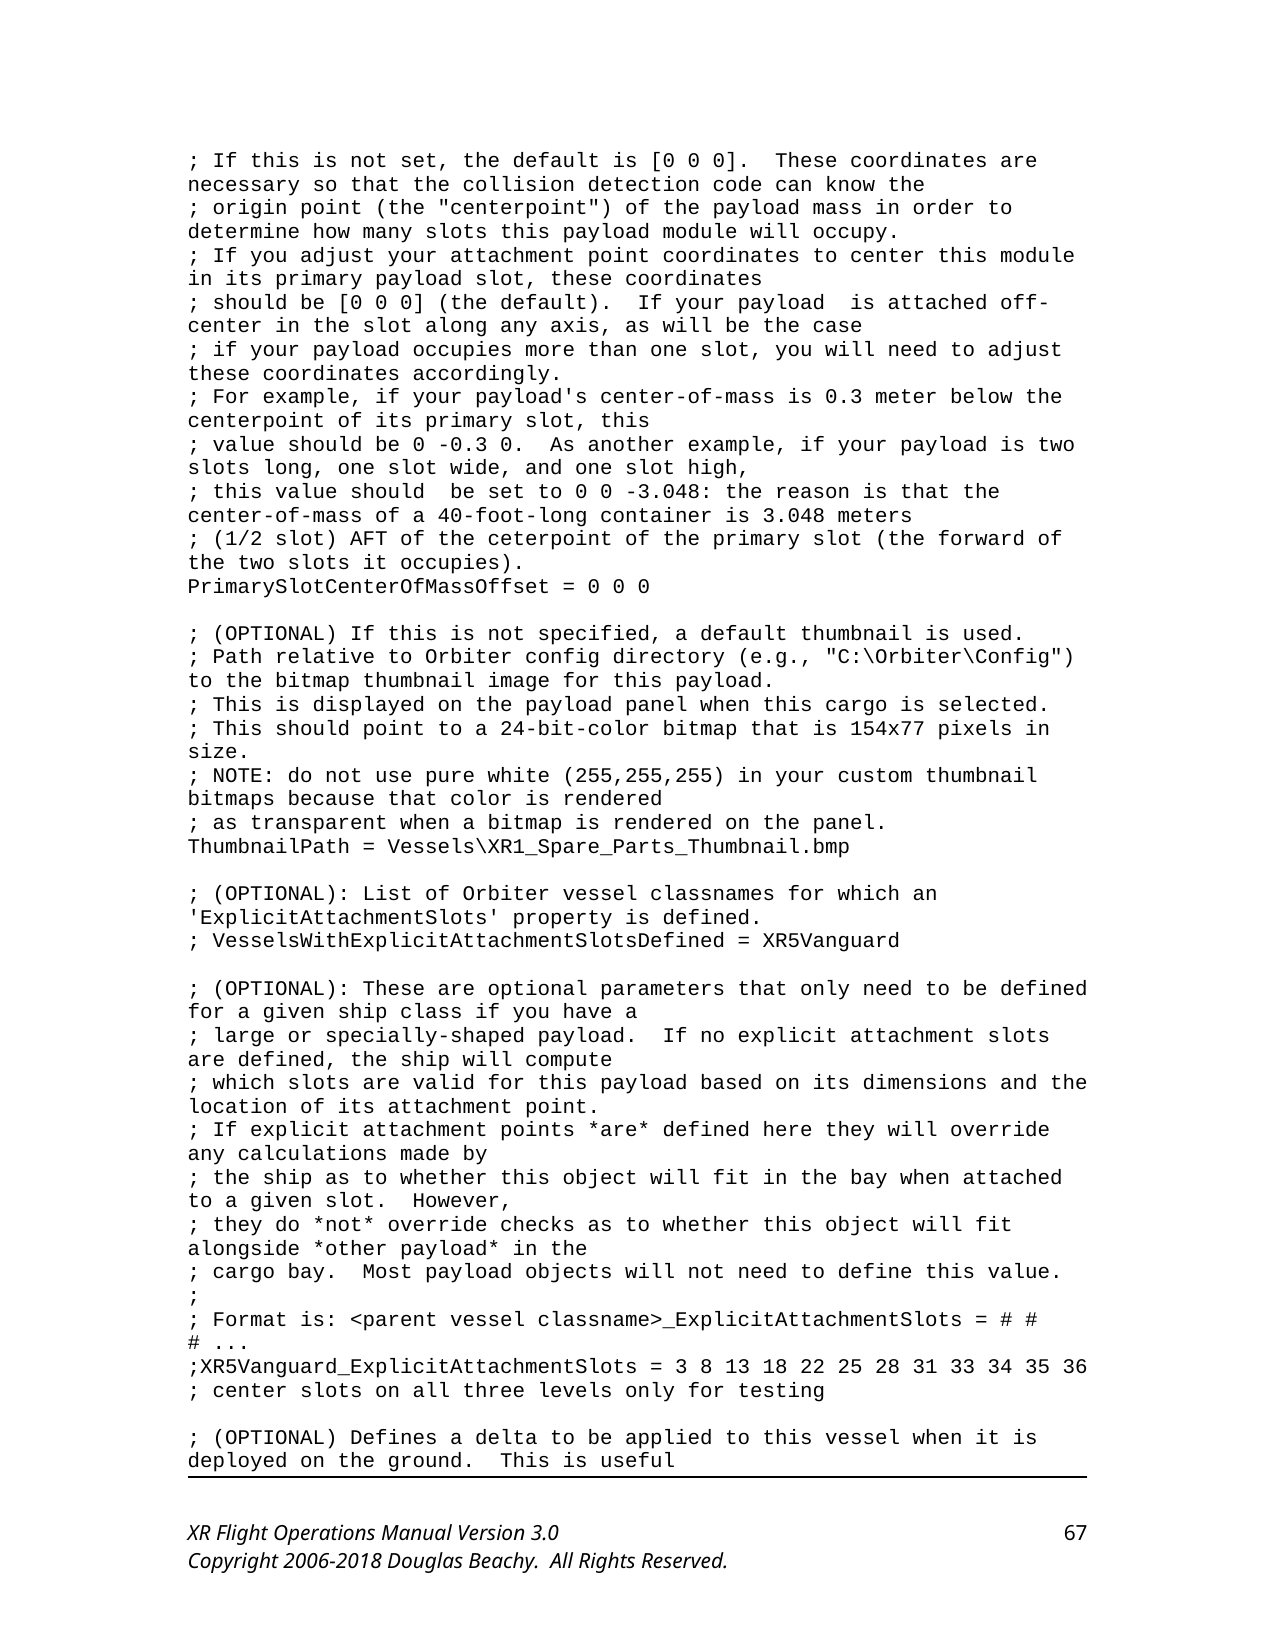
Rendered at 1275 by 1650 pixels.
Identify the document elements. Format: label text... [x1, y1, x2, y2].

text ; Path relative to Orbiter config directory (e.g., "C:\Orbiter\Config") to the bitmap thumbnail image for this payload. [187, 647, 1087, 694]
text ; if your payload occupies more than one slot, you will need to adjust these coordinates accordingly. [187, 339, 1087, 386]
text ; For example, if your payload's center-of-mass is 0.3 meter below the centerpoint of its primary slot, this [187, 386, 1087, 434]
text ; value should be 0 -0.3 0. As another example, if your payload is two slots long, one slot wide, and one slot high, [187, 434, 1087, 481]
text ThumbnailPath = Vessels\XR1_Spare_Parts_Thumbnail.bmp [187, 836, 1087, 859]
text ; [187, 1285, 1087, 1309]
text ; they do *not* override checks as to whether this object will fit alongside *other payload* in the [187, 1214, 1087, 1261]
text ; which slots are valid for this payload based on its dimensions and the location of its attachment point. [187, 1072, 1087, 1119]
text ; large or specially-shaped payload. If no explicit attachment slots are defined, the ship will compute [187, 1025, 1087, 1072]
text ; (OPTIONAL) Defines a delta to be applied to this vessel when it is deployed on the ground. This is useful [187, 1427, 1087, 1478]
text ; This is displayed on the payload panel when this cargo is selected. [187, 694, 1087, 717]
text ; should be [0 0 0] (the default). If your payload is attached off-center in the slot along any axis, as will be the case [187, 292, 1087, 339]
text ; as transparent when a bitmap is rendered on the panel. [187, 812, 1087, 836]
text ; origin point (the "centerpoint") of the payload mass in order to determine how many slots this payload module will occupy. [187, 197, 1087, 244]
text ; (OPTIONAL): List of Orbiter vessel classnames for which an 'ExplicitAttachmentSlots' property is defined. [187, 883, 1087, 930]
text ; NOTE: do not use pure white (255,255,255) in your custom thumbnail bitmaps because that color is rendered [187, 765, 1087, 812]
text ;XR5Vanguard_ExplicitAttachmentSlots = 3 8 13 18 22 25 28 31 33 34 35 36 ; center slots on all three levels only for testing [187, 1356, 1087, 1403]
text ; If this is not set, the default is [0 0 0]. These coordinates are necessary so that the collision detection code can know the [187, 150, 1087, 197]
text ; this value should be set to 0 0 -3.048: the reason is that the center-of-mass of a 40-foot-long container is 3.048 meters [187, 481, 1087, 528]
text ; (OPTIONAL): These are optional parameters that only need to be defined for a given ship class if you have a [187, 978, 1087, 1025]
text ; (1/2 slot) AFT of the ceterpoint of the primary slot (the forward of the two slots it occupies). [187, 528, 1087, 576]
text ; If explicit attachment points *are* defined here they will override any calculations made by [187, 1119, 1087, 1167]
text ; VesselsWithExplicitAttachmentSlotsDefined = XR5Vanguard [187, 930, 1087, 954]
text ; Format is: <parent vessel classname>_ExplicitAttachmentSlots = # # # ... [187, 1309, 1087, 1356]
text ; the ship as to whether this object will fit in the bay when attached to a given slot. However, [187, 1167, 1087, 1214]
text PrimarySlotCenterOfMassOffset = 0 0 0 [187, 576, 1087, 599]
text ; This should point to a 24-bit-color bitmap that is 154x77 pixels in size. [187, 717, 1087, 765]
text ; cargo bay. Most payload objects will not need to define this value. [187, 1261, 1087, 1285]
text ; If you adjust your attachment point coordinates to center this module in its primary payload slot, these coordinates [187, 244, 1087, 292]
text ; (OPTIONAL) If this is not specified, a default thumbnail is used. [187, 623, 1087, 647]
